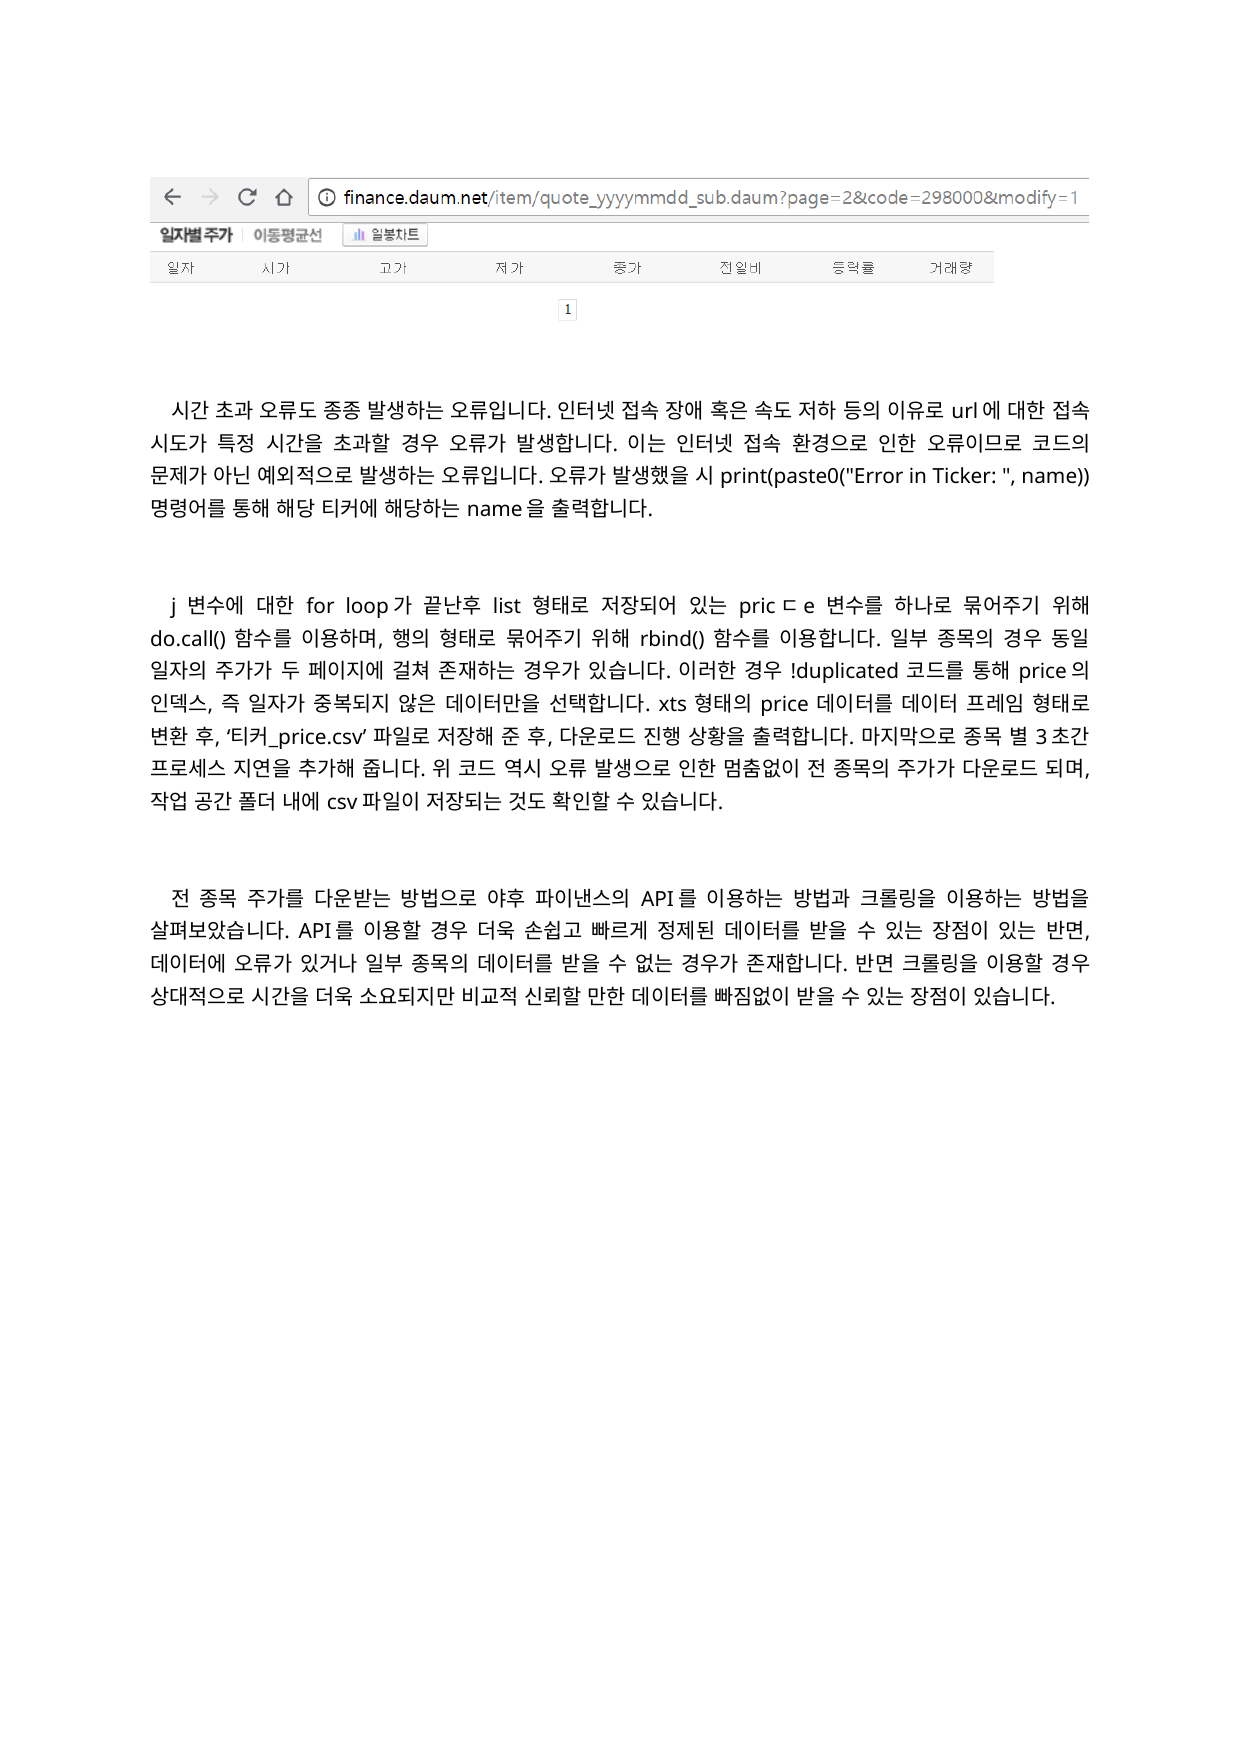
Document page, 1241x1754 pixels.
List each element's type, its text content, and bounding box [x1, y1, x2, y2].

text 전 종목 주가를 다운받는 방법으로 야후 파이낸스의 API를 이용하는 방법과 크롤링을 이용하는 방법을 살펴보았습니다. API를 이용할 경우 더욱 손쉽고 빠르게 정제된 데이터를 받을 수 있는 장점이 있는 반면, 데이터에 오류가 있거나 일부 종목의 데이터를 받을 수 없는 경우가 존재합니다. 반면 크롤링을 이용할 경우 상대적으로 시간을 더욱 소요되지만 비교적 신뢰할 만한 데이터를 빠짐없이 받을 수 있는 장점이 있습니다. [150, 882, 1090, 1011]
text j 변수에 대한 for loop가 끝난후 list 형태로 저장되어 있는 pricㄷe 변수를 하나로 묶어주기 위해 do.call() 함수를 이용하며, 행의 형태로 묶어주기 위해 rbind() 함수를 이용합니다. 일부 종목의 경우 동일 일자의 주가가 두 페이지에 걸쳐 존재하는 경우가 있습니다. 이러한 경우 !duplicated 코드를 통해 price의 인덱스, 즉 일자가 중복되지 않은 데이터만을 선택합니다. xts 형태의 price 데이터를 데이터 프레임 형태로 변환 후, ‘티커_price.csv’ 파일로 저장해 준 후, 다운로드 진행 상황을 출력합니다. 마지막으로 종목 별 3초간 프로세스 지연을 추가해 줍니다. 위 코드 역시 오류 발생으로 인한 멈춤없이 전 종목의 주가가 다운로드 되며, 작업 공간 폴더 내에 csv 파일이 저장되는 것도 확인할 수 있습니다. [150, 589, 1090, 816]
text 시간 초과 오류도 종종 발생하는 오류입니다. 인터넷 접속 장애 혹은 속도 저하 등의 이유로 url에 대한 접속 시도가 특정 시간을 초과할 경우 오류가 발생합니다. 이는 인터넷 접속 환경으로 인한 오류이므로 코드의 문제가 아닌 예외적으로 발생하는 오류입니다. 오류가 발생했을 시 print(paste0("Error in Ticker: ", name)) 명령어를 통해 해당 티커에 해당하는 name을 출력합니다. [150, 394, 1090, 523]
picture [150, 177, 1090, 329]
